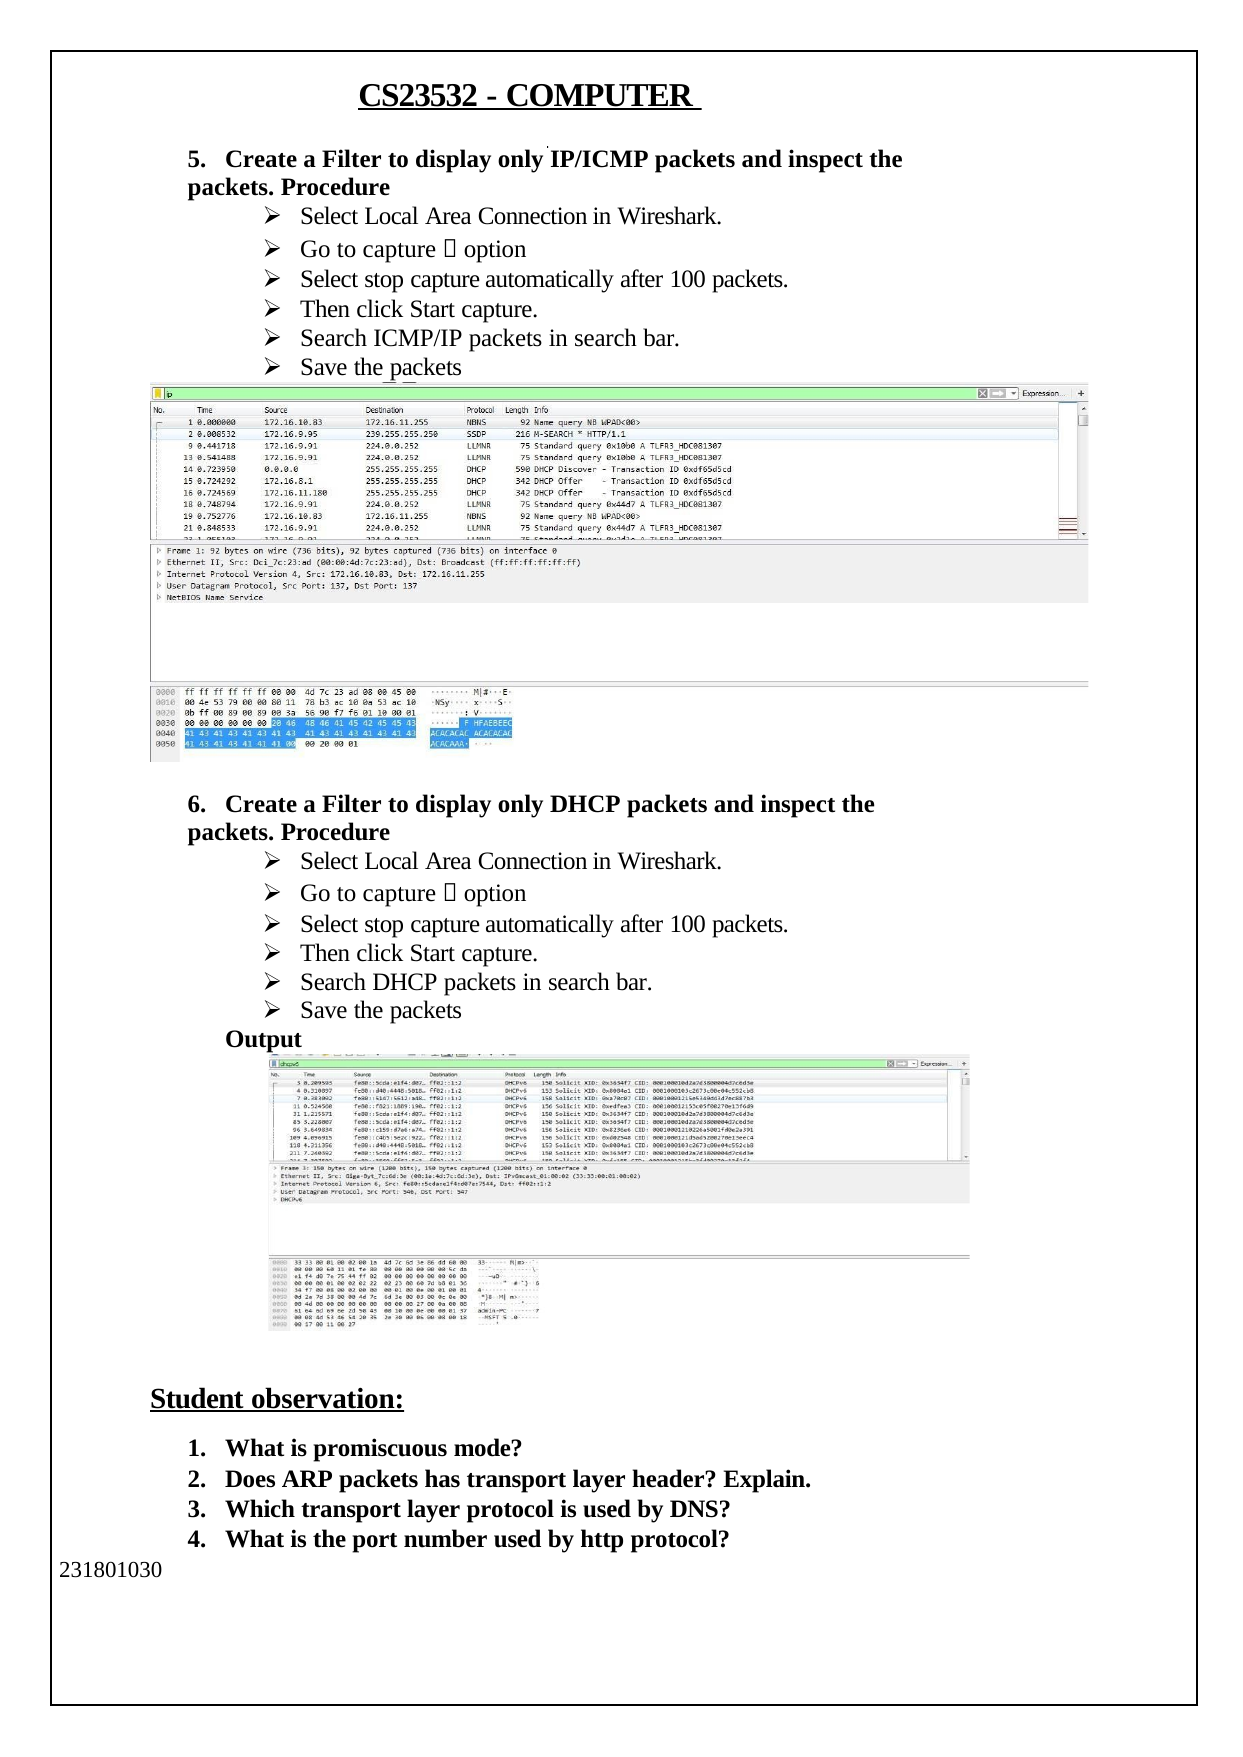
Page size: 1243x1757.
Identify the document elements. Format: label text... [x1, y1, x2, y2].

list What is promiscuous mode? [187, 1433, 1196, 1462]
list Select Local Area Connection in Wireshark. [262, 846, 1196, 874]
list Create a Filter to display only IP/ICMP packets and inspect the packets. Procedure [187, 146, 989, 201]
list Save the packets [262, 996, 1196, 1024]
list Which transport layer protocol is used by DNS? [187, 1494, 1196, 1523]
picture [150, 382, 1089, 762]
text Output [225, 1024, 1196, 1053]
subtitle Student observation: [150, 1381, 1196, 1414]
list Then click Start capture. [262, 294, 1196, 323]
list Search DHCP packets in search bar. [262, 967, 1196, 996]
list Search ICMP/IP packets in search bar. [262, 323, 1196, 351]
list Go to capture  option [262, 874, 1196, 909]
list Create a Filter to display only DHCP packets and inspect the packets. Procedure [187, 790, 957, 845]
list Save the packets [262, 352, 1196, 381]
picture [268, 1054, 970, 1331]
list Select Local Area Connection in Wireshark. [262, 201, 1196, 230]
list Does ARP packets has transport layer header? Explain. [187, 1464, 1196, 1492]
list Select stop capture automatically after 100 packets. [262, 909, 1196, 938]
list Go to capture  option [262, 230, 1196, 264]
list What is the port number used by http protocol? [187, 1524, 1196, 1553]
list Select stop capture automatically after 100 packets. [262, 264, 1196, 293]
list Then click Start capture. [262, 938, 1196, 967]
